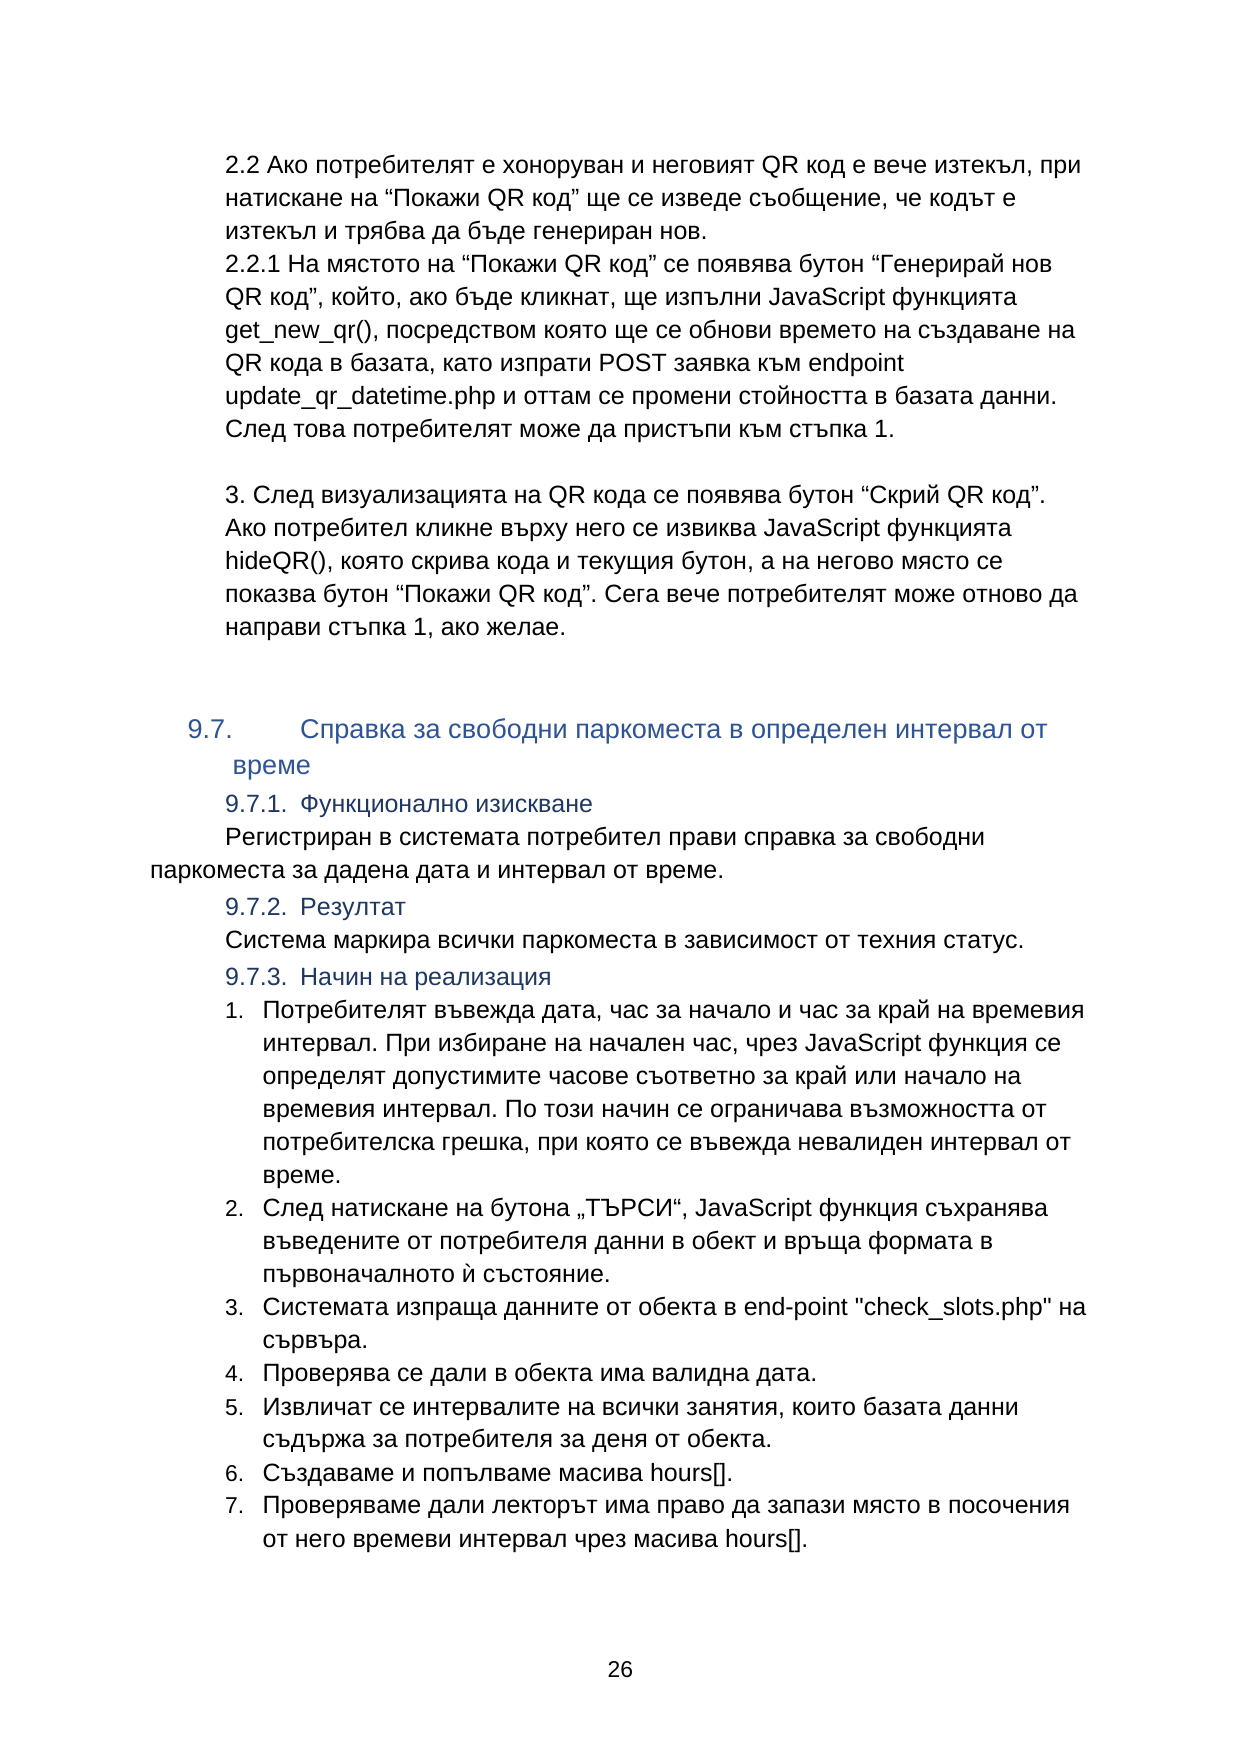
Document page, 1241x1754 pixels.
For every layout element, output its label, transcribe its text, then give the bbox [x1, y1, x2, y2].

text 3. След визуализацията на QR кода се появява бутон “Скрий QR код”. Ако потребител кликне върху него се извиква JavaScript функцията hideQR(), която скрива кода и текущия бутон, а на негово място се показва бутон “Покажи QR код”. Сега вече потребителят може отново да направи стъпка 1, ако желае. [225, 480, 1090, 641]
list След натискане на бутона „ТЪРСИ“, JavaScript функция съхранява въведените от потребителя данни в обект и връща формата в първоначалното ѝ състояние. [225, 1193, 1090, 1288]
subtitle Резултат [225, 892, 1090, 921]
list Създаваме и попълваме масива hours[]. [225, 1457, 1090, 1486]
subtitle Начин на реализация [225, 962, 1090, 991]
text 2.2 Ако потребителят е хоноруван и неговият QR код е вече изтекъл, при натискане на “Покажи QR код” ще се изведе съобщение, че кодът е изтекъл и трябва да бъде генериран нов. [225, 150, 1090, 245]
text 2.2.1 На мястото на “Покажи QR код” се появява бутон “Генерирай нов QR код”, който, ако бъде кликнат, ще изпълни JavaScript функцията [225, 249, 1090, 311]
subtitle Функционално изискване [225, 789, 1090, 817]
subtitle Справка за свободни паркоместа в определен интервал от време [187, 713, 1090, 780]
list Проверяваме дали лекторът има право да запази място в посочения от него времеви интервал чрез масива hours[]. [225, 1491, 1090, 1552]
list Потребителят въвежда дата, час за начало и час за край на времевия интервал. При избиране на начален час, чрез JavaScript функция се определят допустимите часове съответно за край или начало на времевия интервал. По този начин се ограничава възможността от потребителска грешка, при която се въвежда невалиден интервал от време. [225, 995, 1090, 1189]
list Системата изпраща данните от обекта в end-point "check_slots.php" на сървъра. [225, 1292, 1090, 1354]
text Регистриран в системата потребител прави справка за свободни паркоместа за дадена дата и интервал от време. [150, 822, 1090, 883]
text get_new_qr(), посредством която ще се обнови времето на създаване на QR кода в базата, като изпрати POST заявка към endpoint update_qr_datetime.php и оттам се промени стойността в базата данни. След това потребителят може да пристъпи към стъпка 1. [225, 315, 1090, 443]
text Система маркира всички паркоместа в зависимост от техния статус. [150, 925, 1090, 954]
list Проверява се дали в обекта има валидна дата. [225, 1358, 1090, 1387]
list Извличат се интервалите на всички занятия, които базата данни съдържа за потребителя за деня от обекта. [225, 1391, 1090, 1453]
